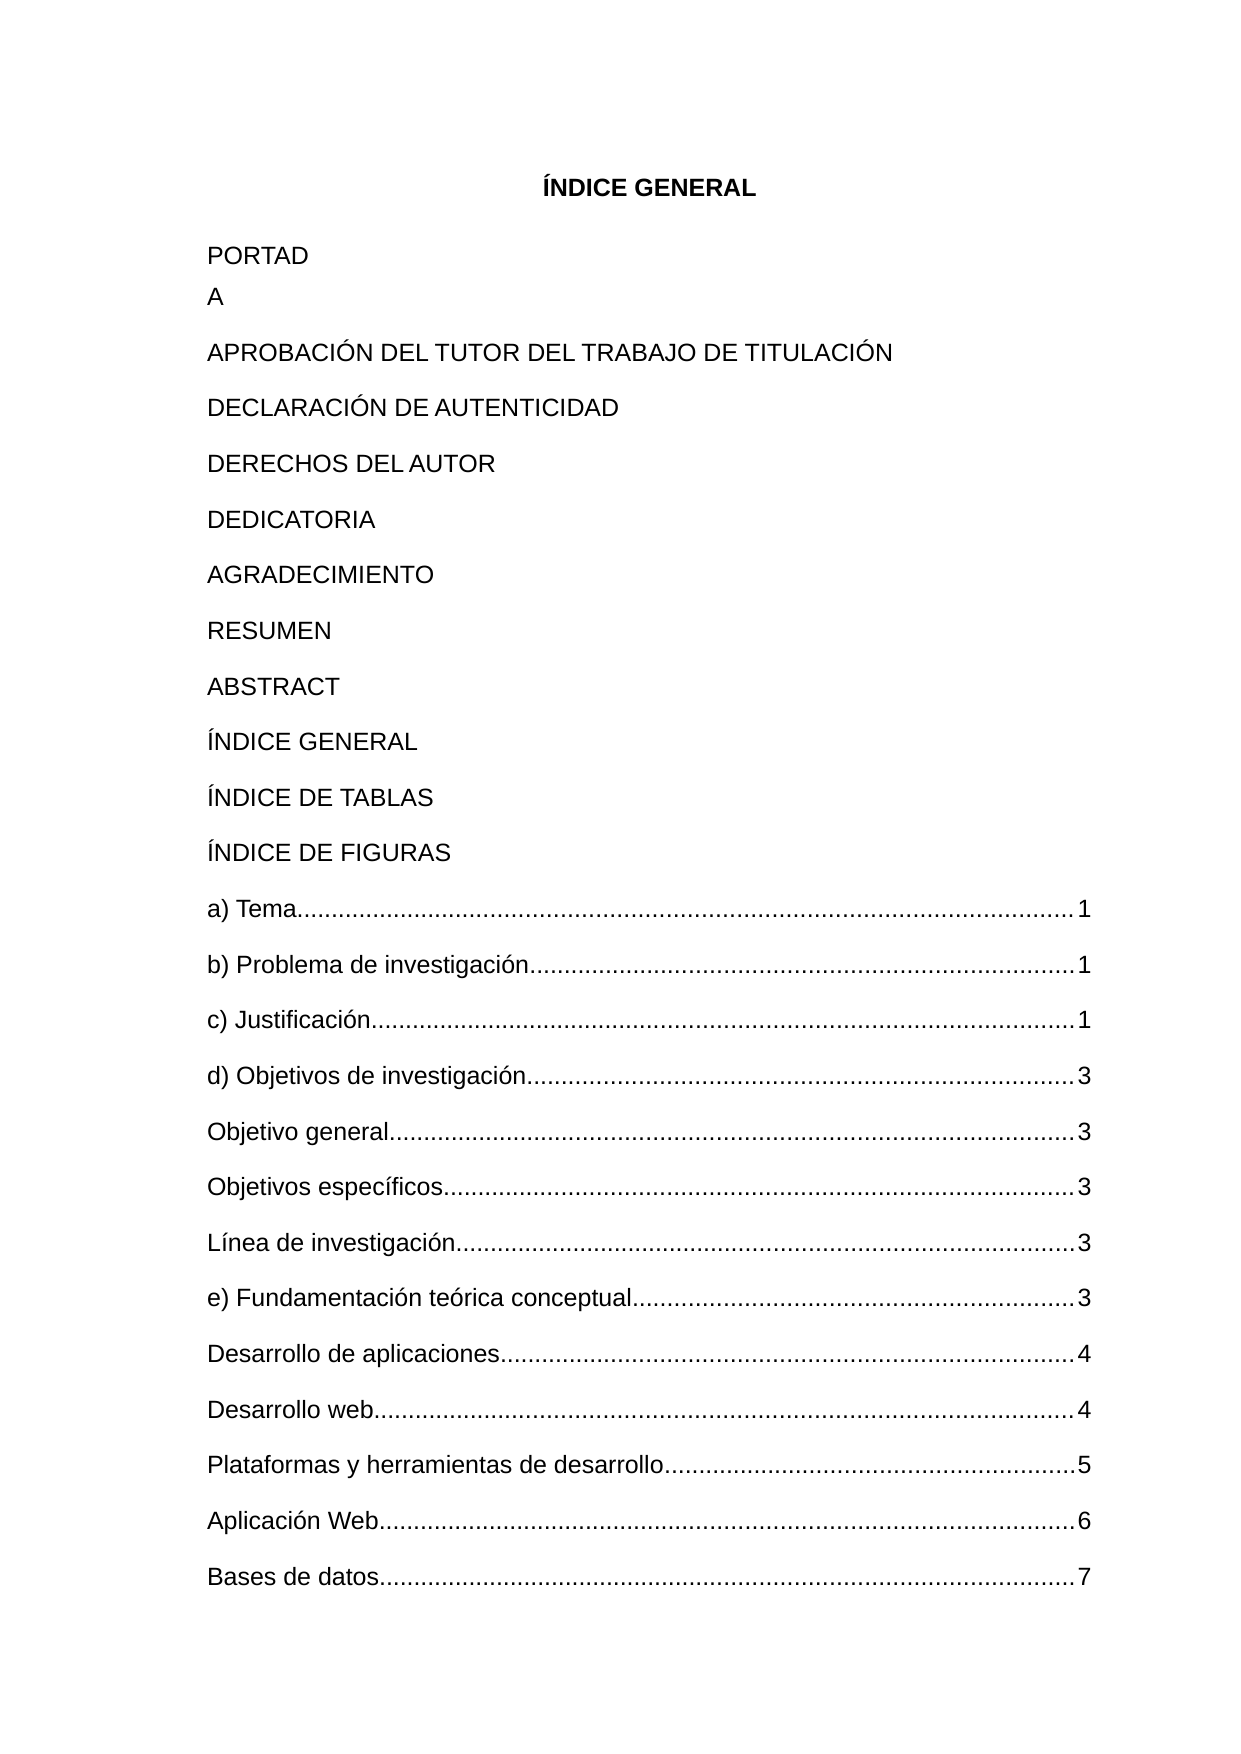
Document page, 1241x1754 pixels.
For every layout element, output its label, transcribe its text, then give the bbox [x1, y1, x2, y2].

subtitle ÍNDICE GENERAL [207, 173, 1092, 201]
